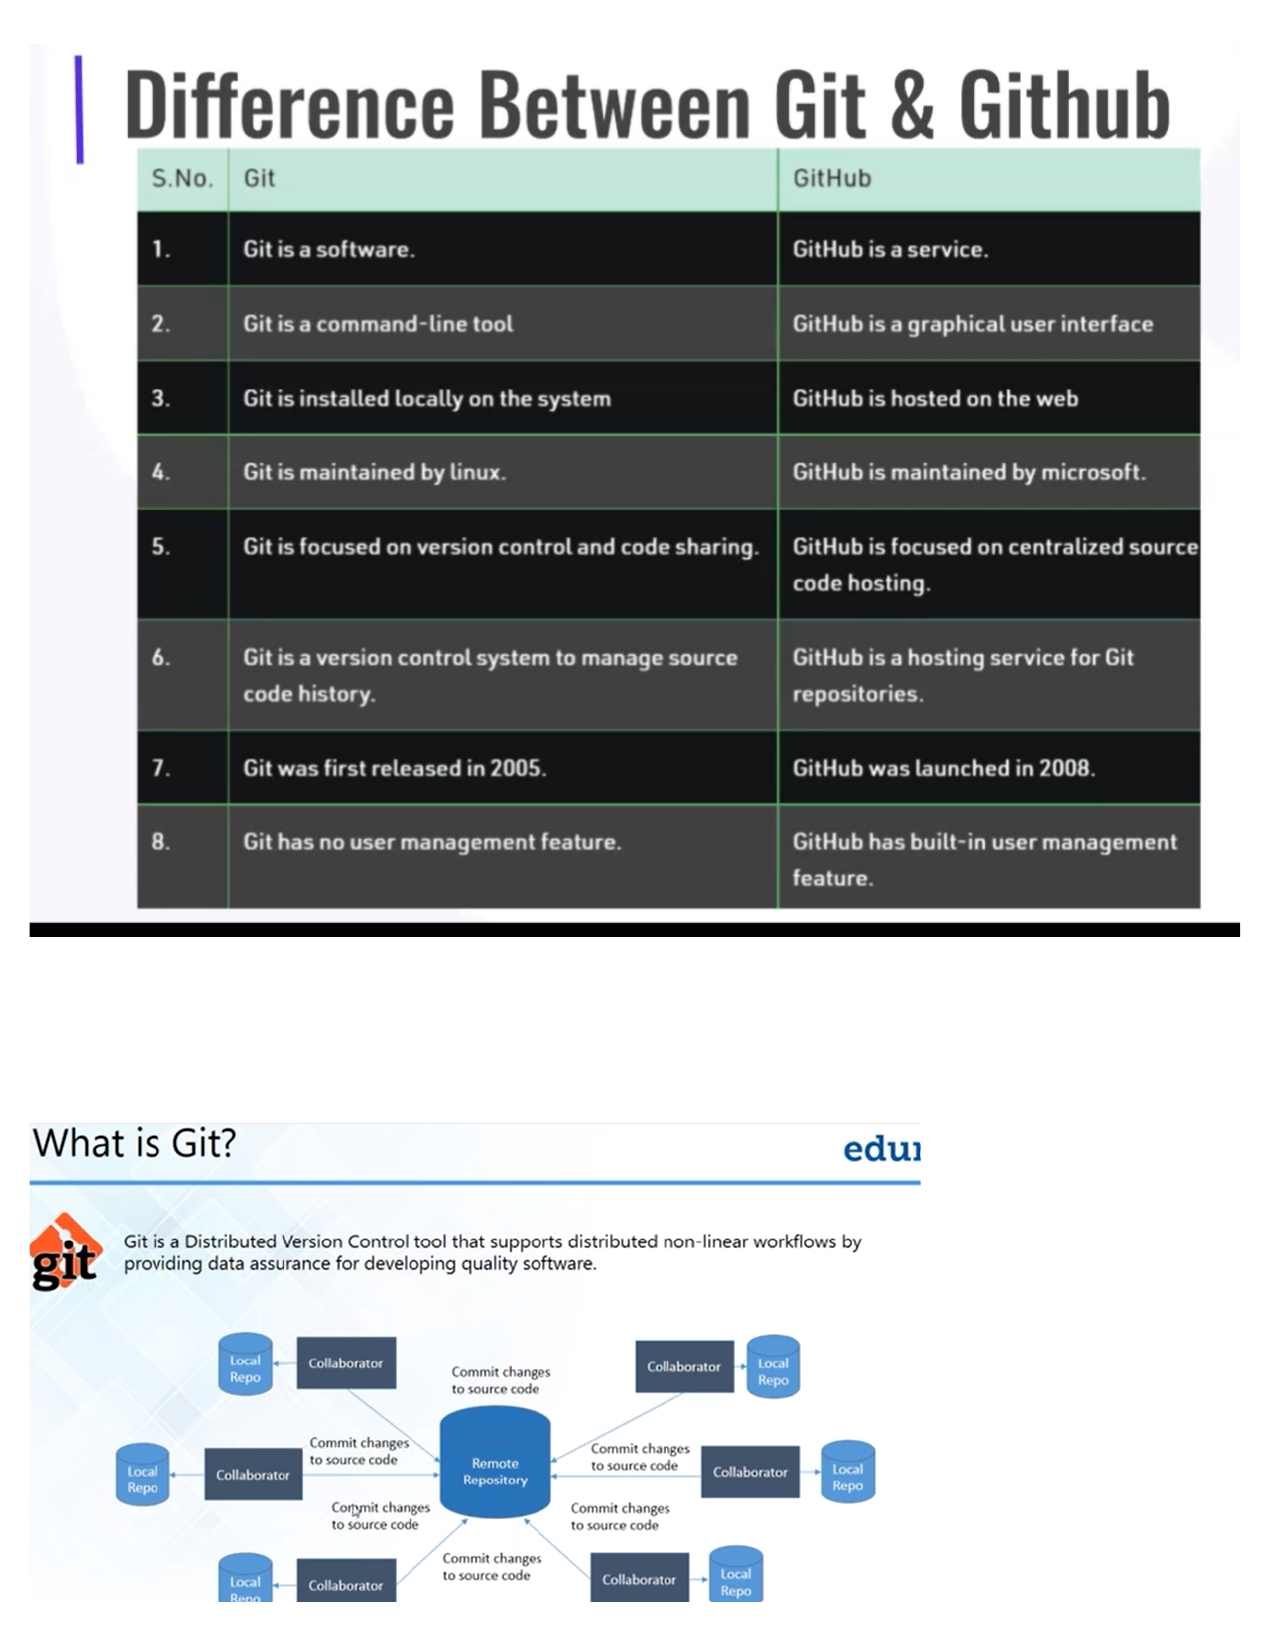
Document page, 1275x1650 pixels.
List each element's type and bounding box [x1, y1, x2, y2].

picture [29, 1120, 921, 1602]
picture [29, 44, 1241, 937]
